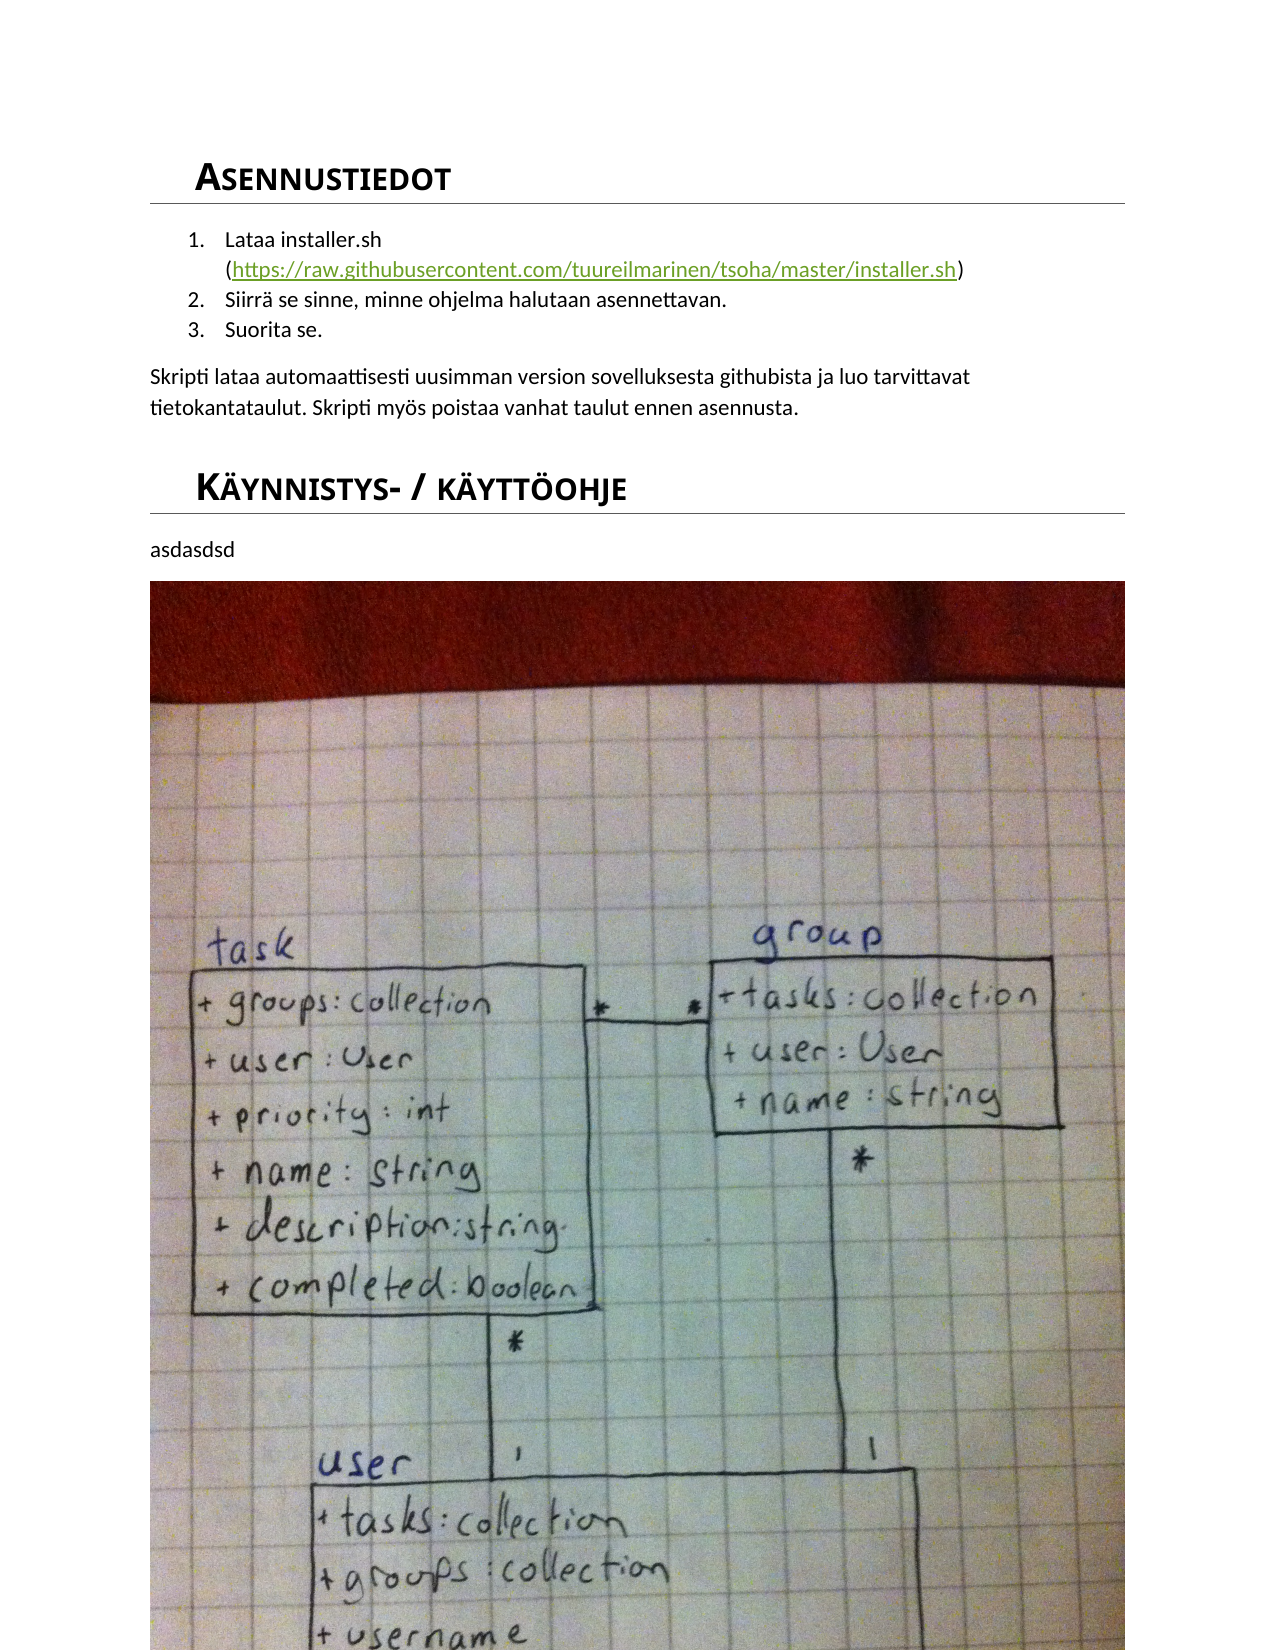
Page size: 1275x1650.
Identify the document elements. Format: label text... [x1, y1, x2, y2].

text Skripti lataa automaattisesti uusimman version sovelluksesta githubista ja luo tarvittavat tietokantataulut. Skripti myös poistaa vanhat taulut ennen asennusta. [150, 362, 1125, 421]
subtitle Asennustiedot [150, 150, 1125, 203]
list Siirrä se sinne, minne ohjelma halutaan asennettavan. [187, 285, 1125, 313]
list Lataa installer.sh (https://raw.githubusercontent.com/tuureilmarinen/tsoha/master/installer.sh) [187, 225, 1125, 283]
subtitle Käynnistys- / käyttöohje [150, 460, 1125, 513]
text asdasdsd [150, 535, 1125, 563]
picture [150, 581, 1125, 1650]
list Suorita se. [187, 316, 1125, 343]
